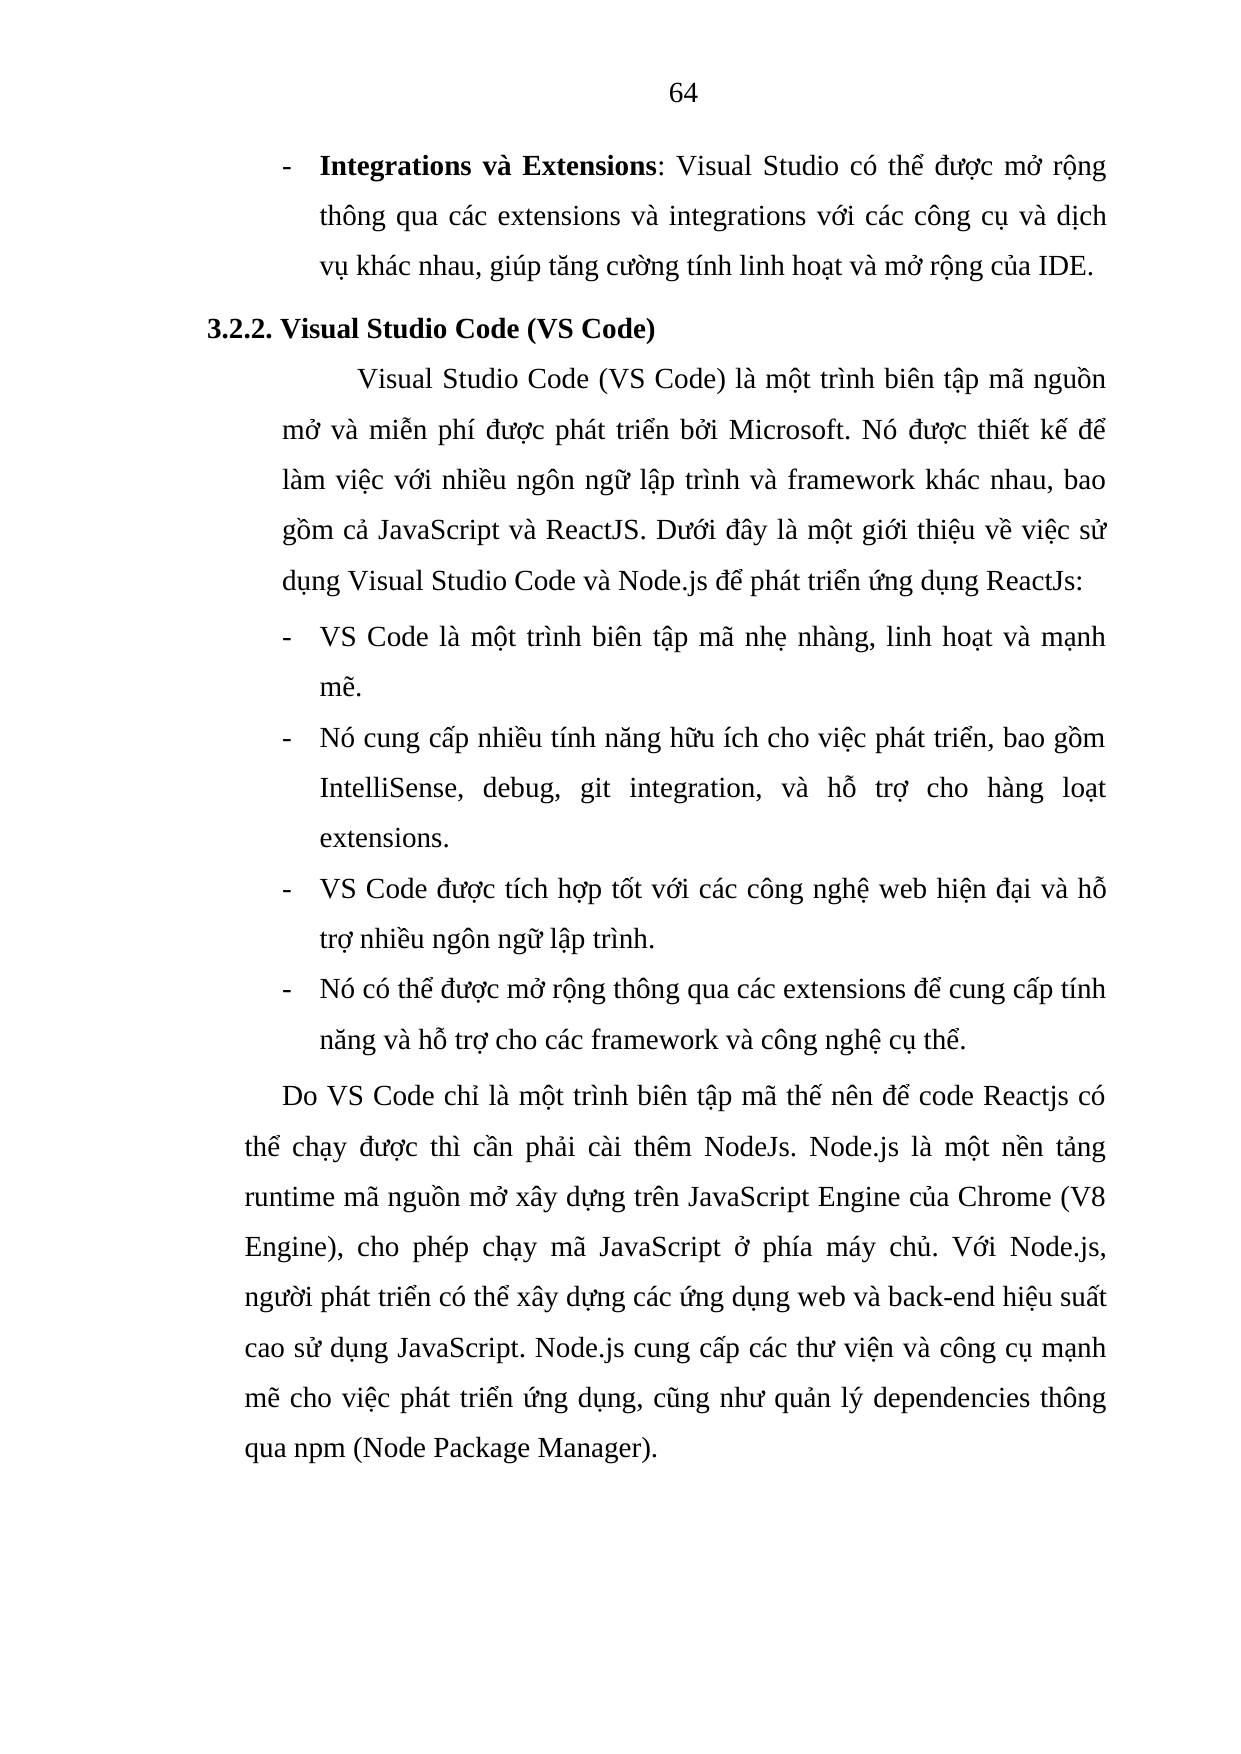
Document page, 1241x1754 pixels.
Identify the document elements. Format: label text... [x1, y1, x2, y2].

list VS Code là một trình biên tập mã nhẹ nhàng, linh hoạt và mạnh mẽ. [282, 619, 1107, 703]
subtitle 3.2.2. Visual Studio Code (VS Code) [207, 311, 1107, 345]
list Nó có thể được mở rộng thông qua các extensions để cung cấp tính năng và hỗ trợ cho các framework và công nghệ cụ thể. [282, 971, 1107, 1055]
text Visual Studio Code (VS Code) là một trình biên tập mã nguồn mở và miễn phí được phát triển bởi Microsoft. Nó được thiết kế để làm việc với nhiều ngôn ngữ lập trình và framework khác nhau, bao gồm cả JavaScript và ReactJS. Dưới đây là một giới thiệu về việc sử dụng Visual Studio Code và Node.js để phát triển ứng dụng ReactJs: [244, 361, 1107, 596]
list VS Code được tích hợp tốt với các công nghệ web hiện đại và hỗ trợ nhiều ngôn ngữ lập trình. [282, 871, 1107, 955]
text Do VS Code chỉ là một trình biên tập mã thế nên để code Reactjs có thể chạy được thì cần phải cài thêm NodeJs. Node.js là một nền tảng runtime mã nguồn mở xây dựng trên JavaScript Engine của Chrome (V8 Engine), cho phép chạy mã JavaScript ở phía máy chủ. Với Node.js, người phát triển có thể xây dựng các ứng dụng web và back-end hiệu suất cao sử dụng JavaScript. Node.js cung cấp các thư viện và công cụ mạnh mẽ cho việc phát triển ứng dụng, cũng như quản lý dependencies thông qua npm (Node Package Manager). [244, 1078, 1107, 1464]
list Integrations và Extensions: Visual Studio có thể được mở rộng thông qua các extensions và integrations với các công cụ và dịch vụ khác nhau, giúp tăng cường tính linh hoạt và mở rộng của IDE. [282, 148, 1107, 282]
list Nó cung cấp nhiều tính năng hữu ích cho việc phát triển, bao gồm IntelliSense, debug, git integration, và hỗ trợ cho hàng loạt extensions. [282, 720, 1107, 854]
